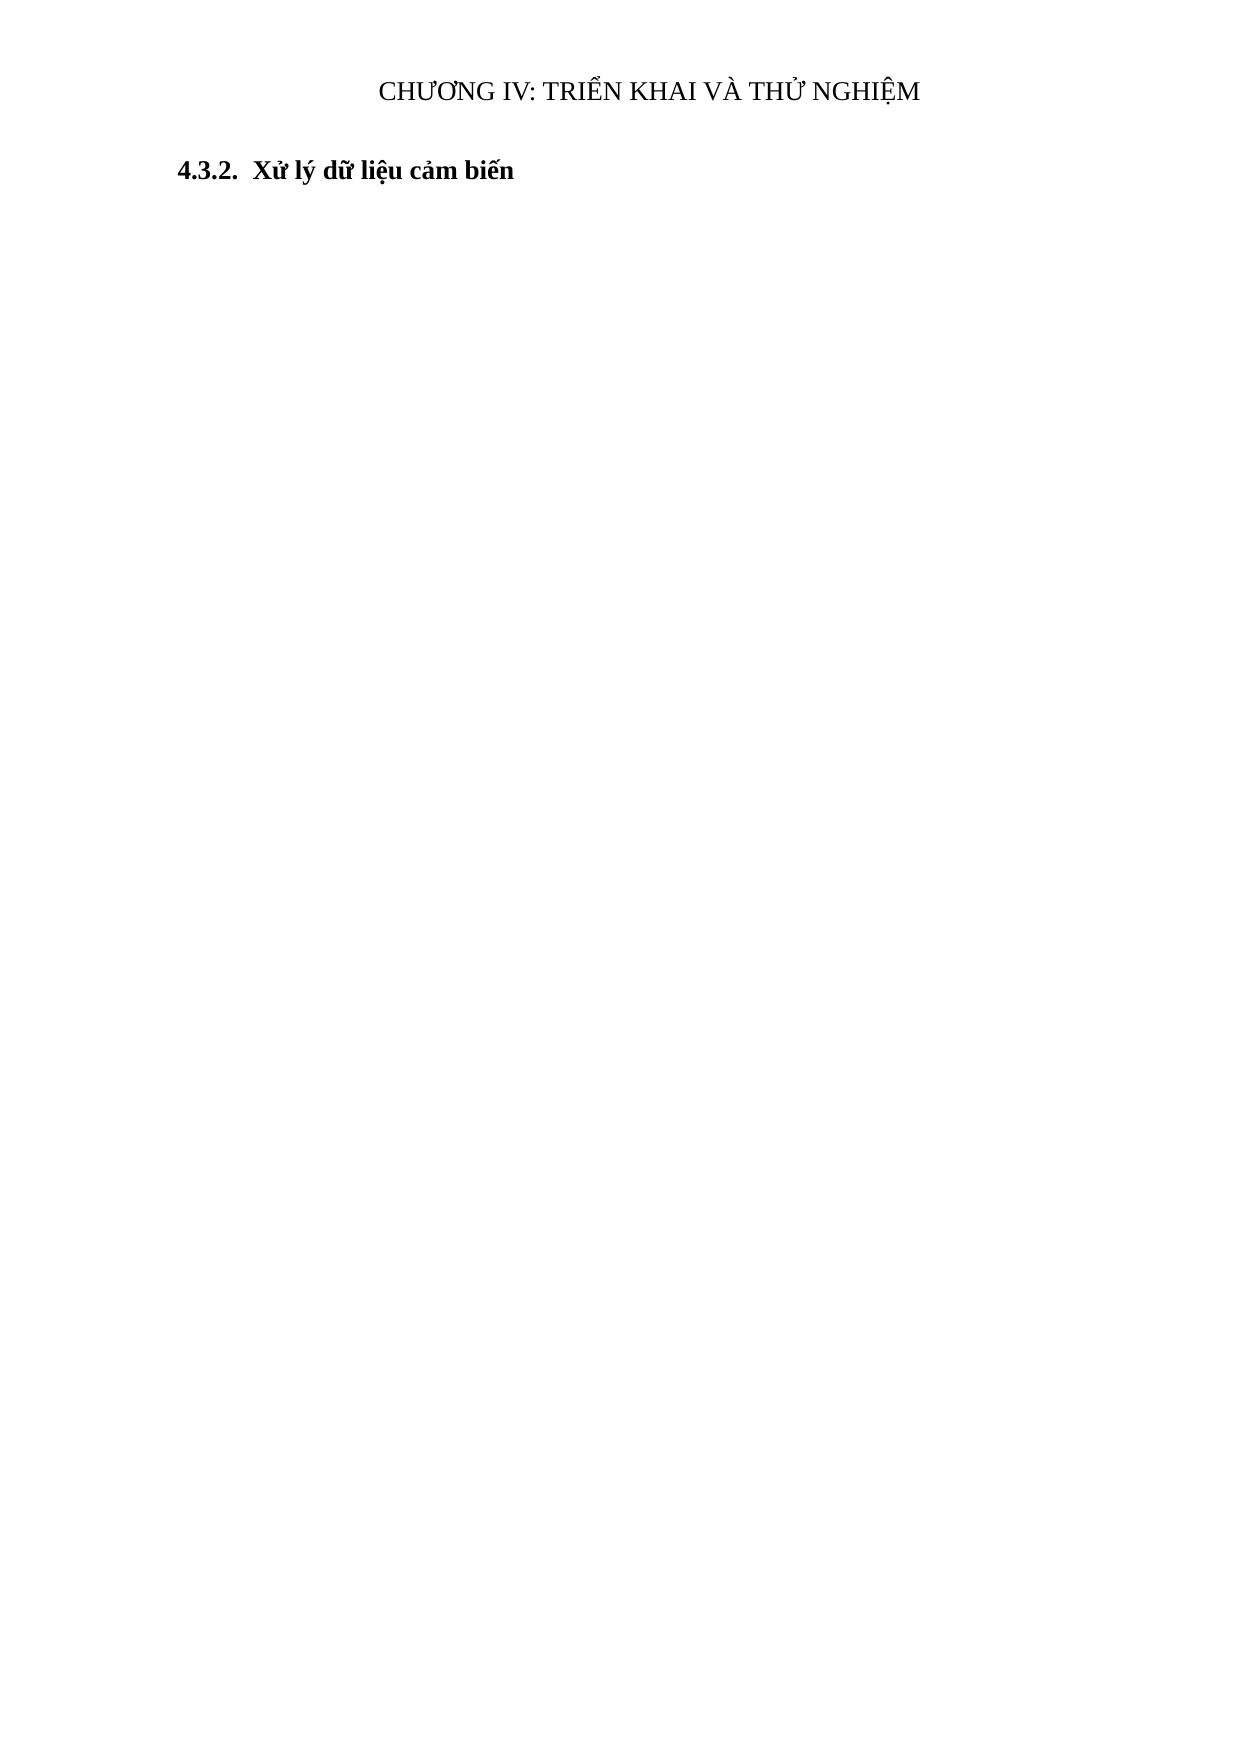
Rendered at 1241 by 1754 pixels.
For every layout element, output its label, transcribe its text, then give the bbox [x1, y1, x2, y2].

list Xử lý dữ liệu cảm biến [177, 154, 1122, 185]
